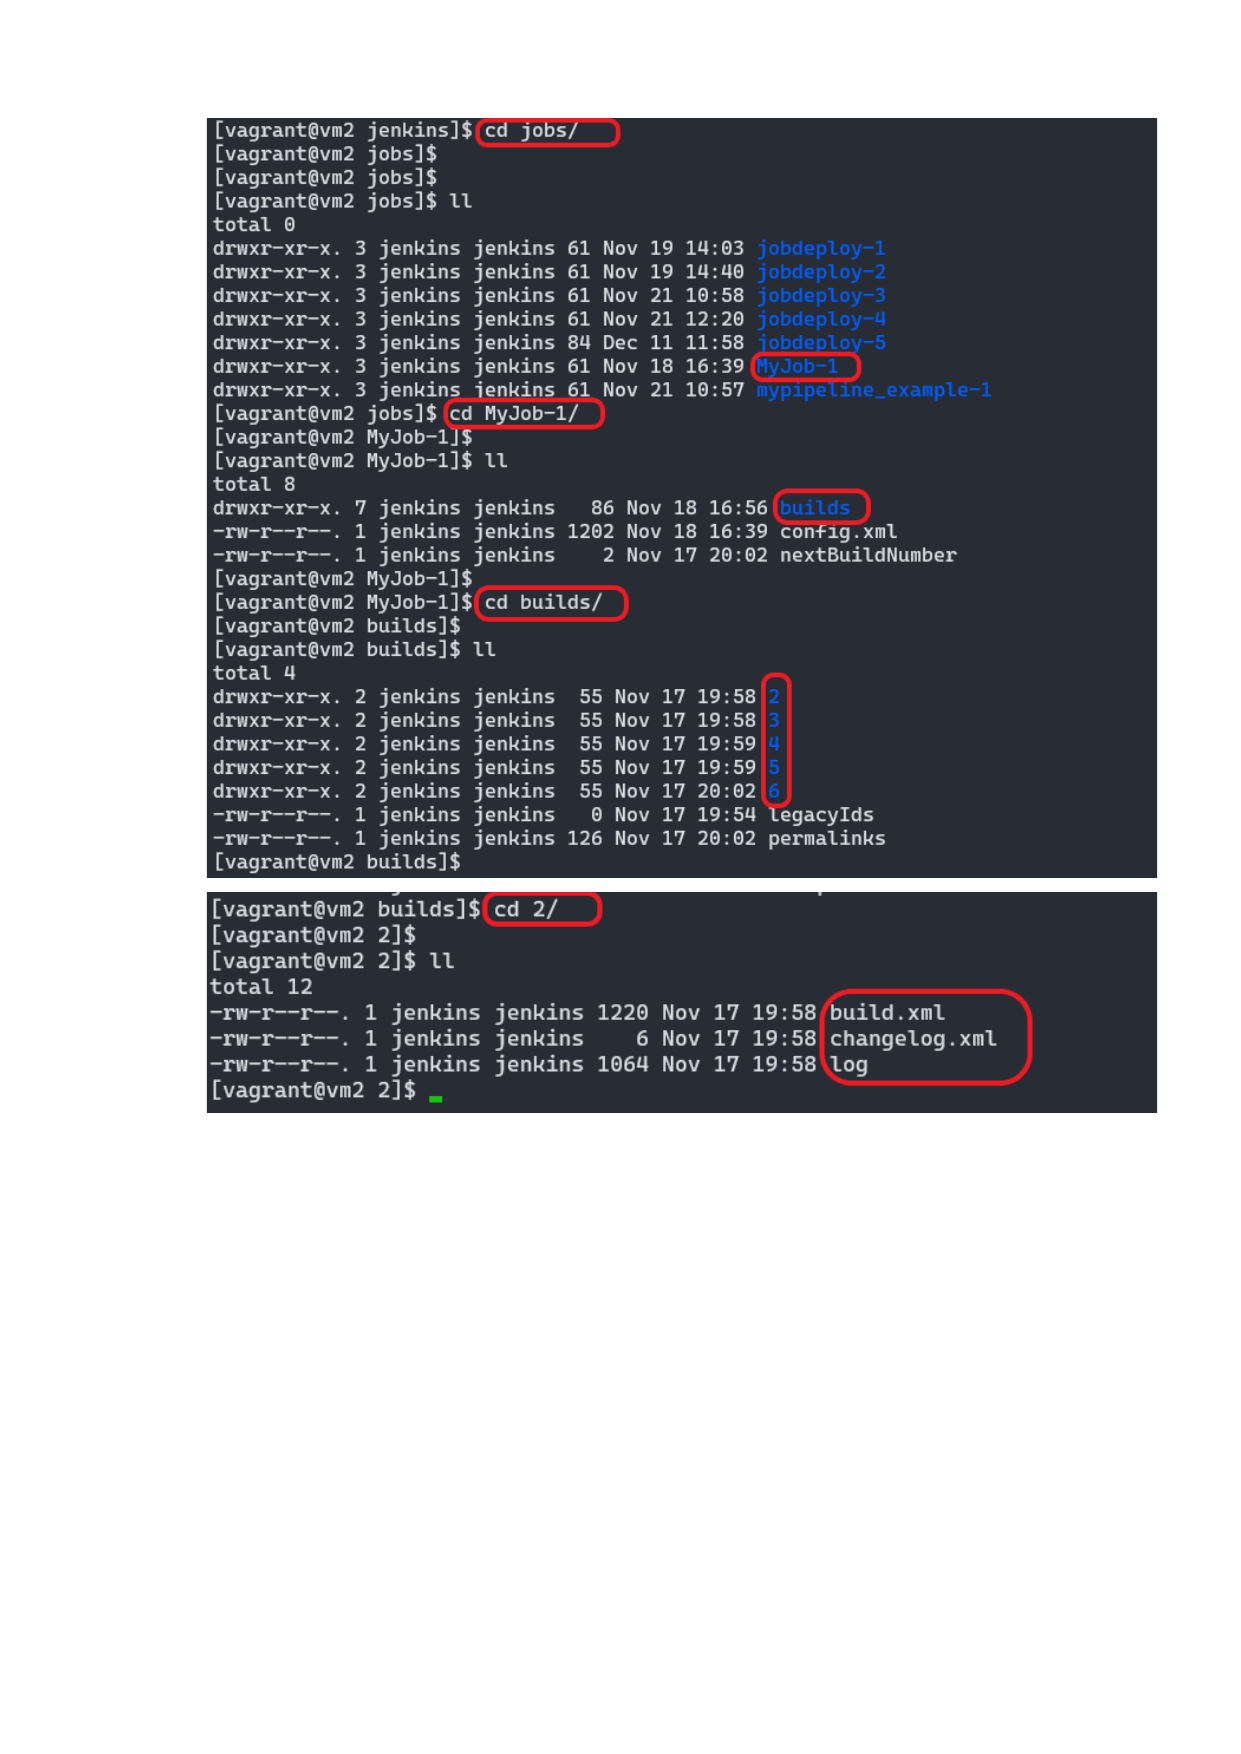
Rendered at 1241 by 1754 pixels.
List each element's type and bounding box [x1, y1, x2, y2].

picture [206, 892, 1158, 1113]
picture [206, 118, 1158, 878]
